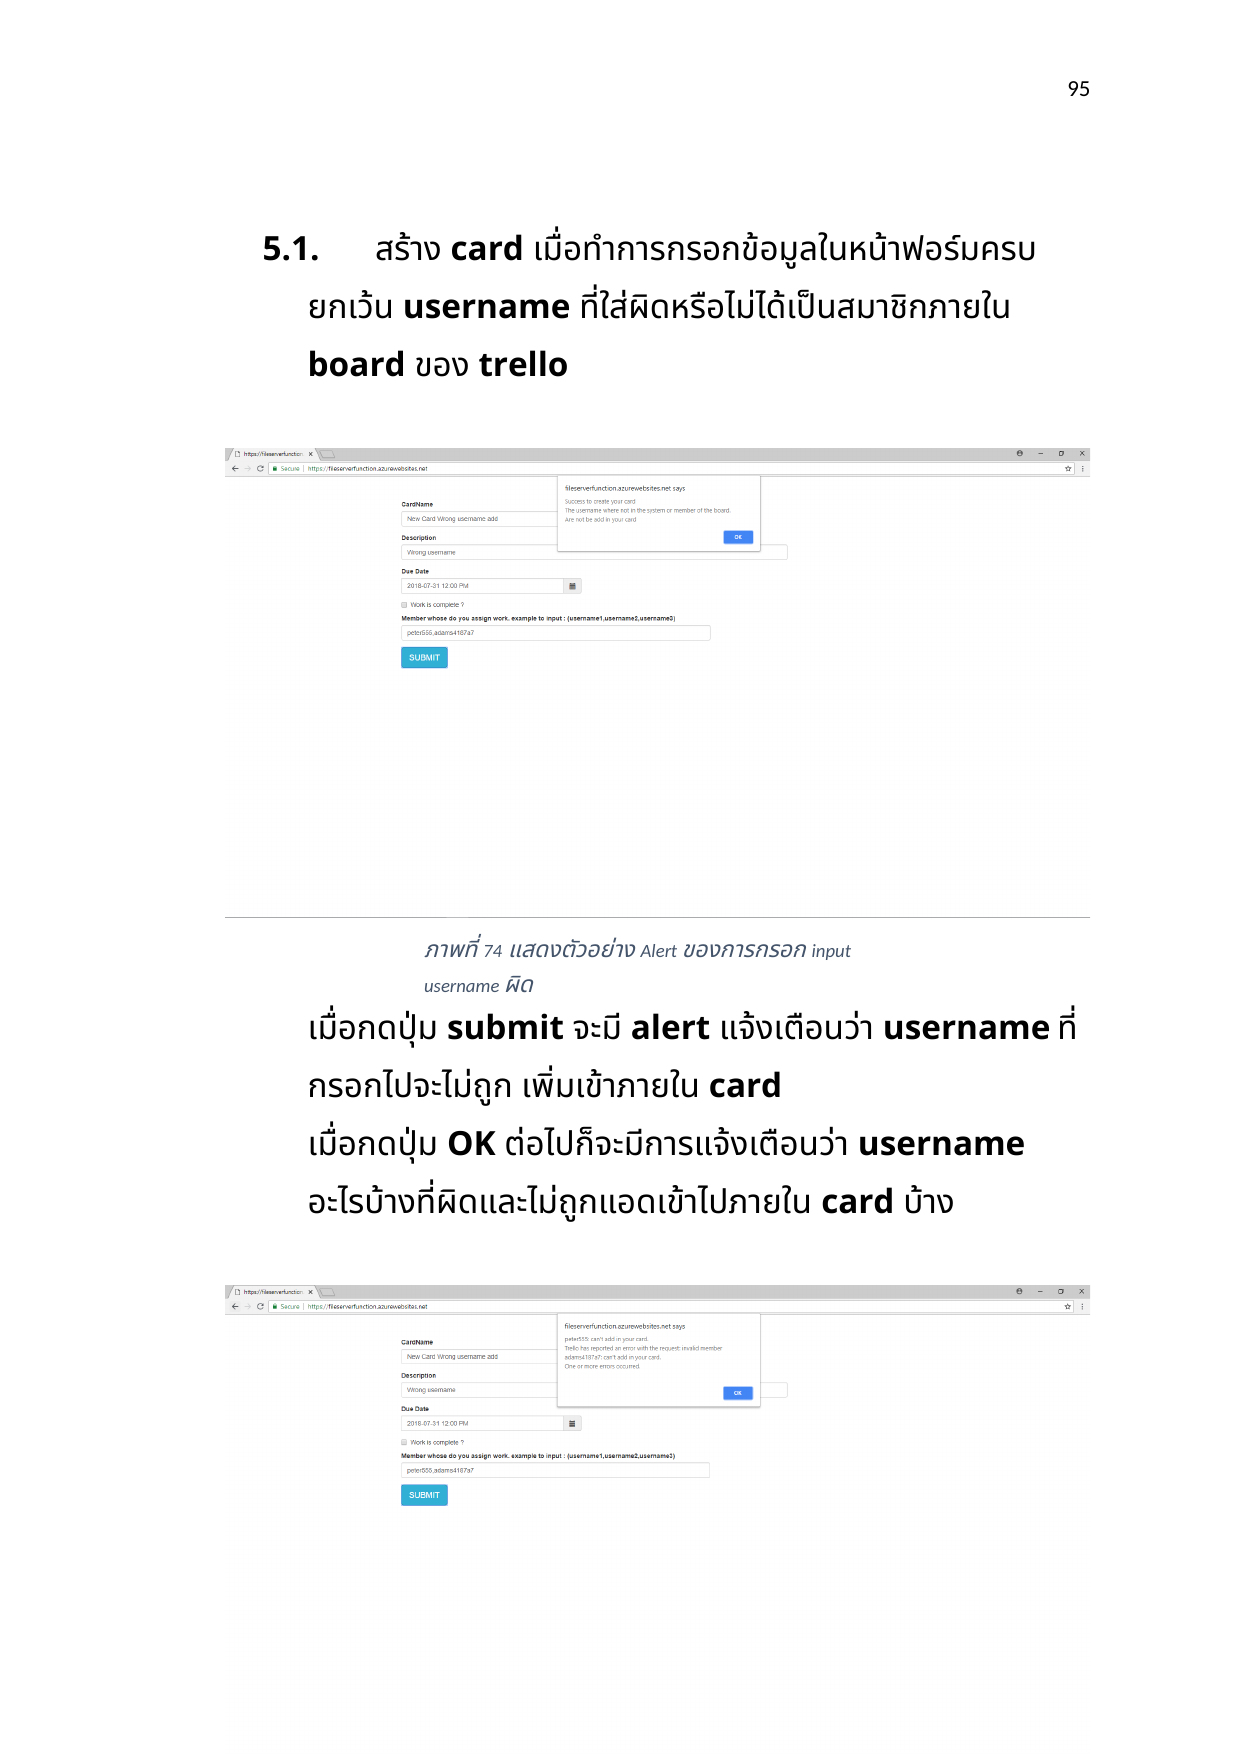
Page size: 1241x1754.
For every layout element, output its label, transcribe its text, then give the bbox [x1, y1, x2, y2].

picture [225, 1285, 1091, 1754]
list เมื่อกดปุ่ม OK ต่อไปก็จะมีการแจ้งเตือนว่า username อะไรบ้างที่ผิดและไม่ถูกแอดเข้าไปภายใน card บ้าง [307, 1120, 1090, 1229]
picture [225, 448, 1091, 918]
list สร้าง card เมื่อทำการกรอกข้อมูลในหน้าฟอร์มครบยกเว้น username ที่ใส่ผิดหรือไม่ได้เป็นสมาชิกภายใน board ของ trello เมื่อกดปุ่ม submit จะมี alert แจ้งเตือนว่า usernameที่กรอกไปจะไม่ถูก เพิ่มเข้าภายใน card [262, 918, 1090, 1112]
list สร้าง card เมื่อทำการกรอกข้อมูลในหน้าฟอร์มครบยกเว้น username ที่ใส่ผิดหรือไม่ได้เป็นสมาชิกภายใน board ของ trello เมื่อกดปุ่ม submit จะมี alert แจ้งเตือนว่า usernameที่กรอกไปจะไม่ถูก เพิ่มเข้าภายใน card [262, 225, 1090, 448]
